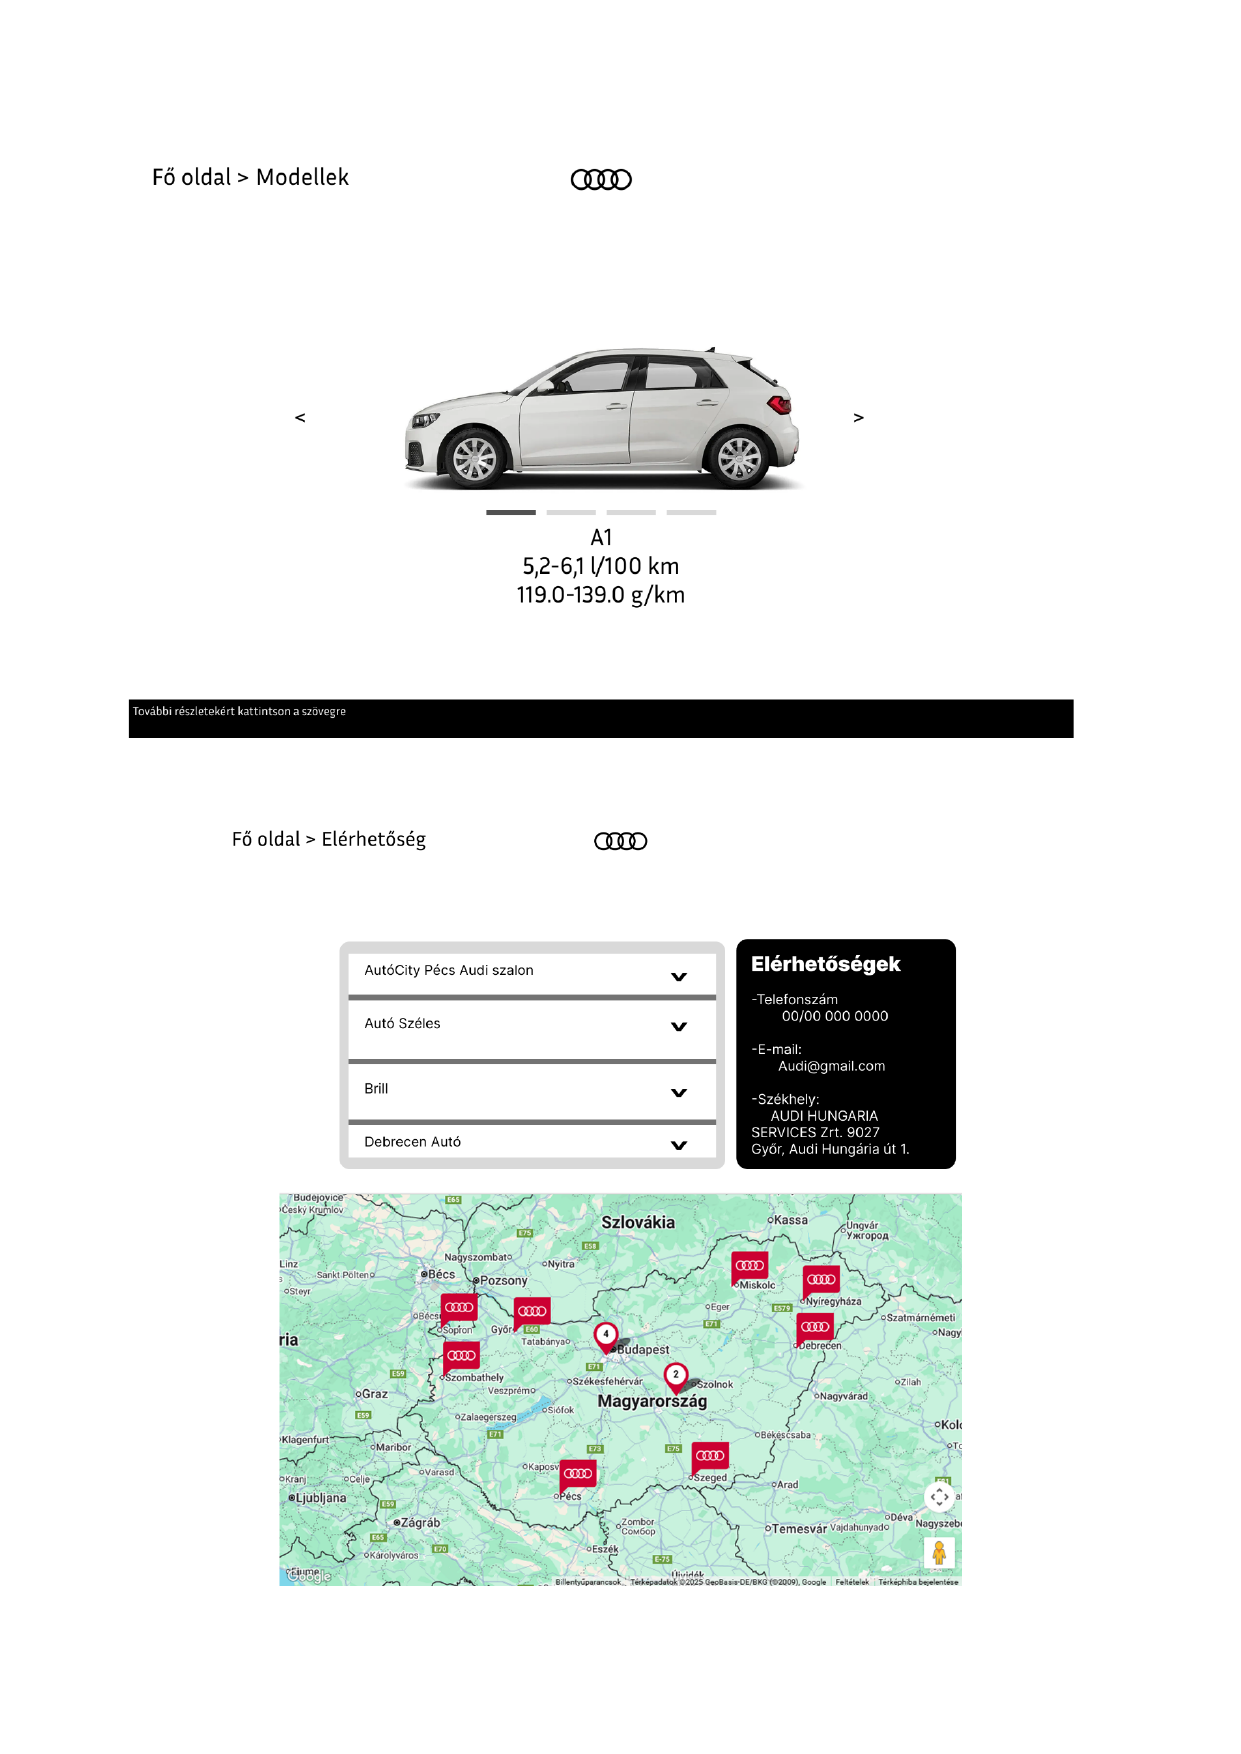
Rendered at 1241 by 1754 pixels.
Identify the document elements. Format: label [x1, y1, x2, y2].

picture [211, 813, 1029, 1603]
picture [128, 147, 1074, 738]
